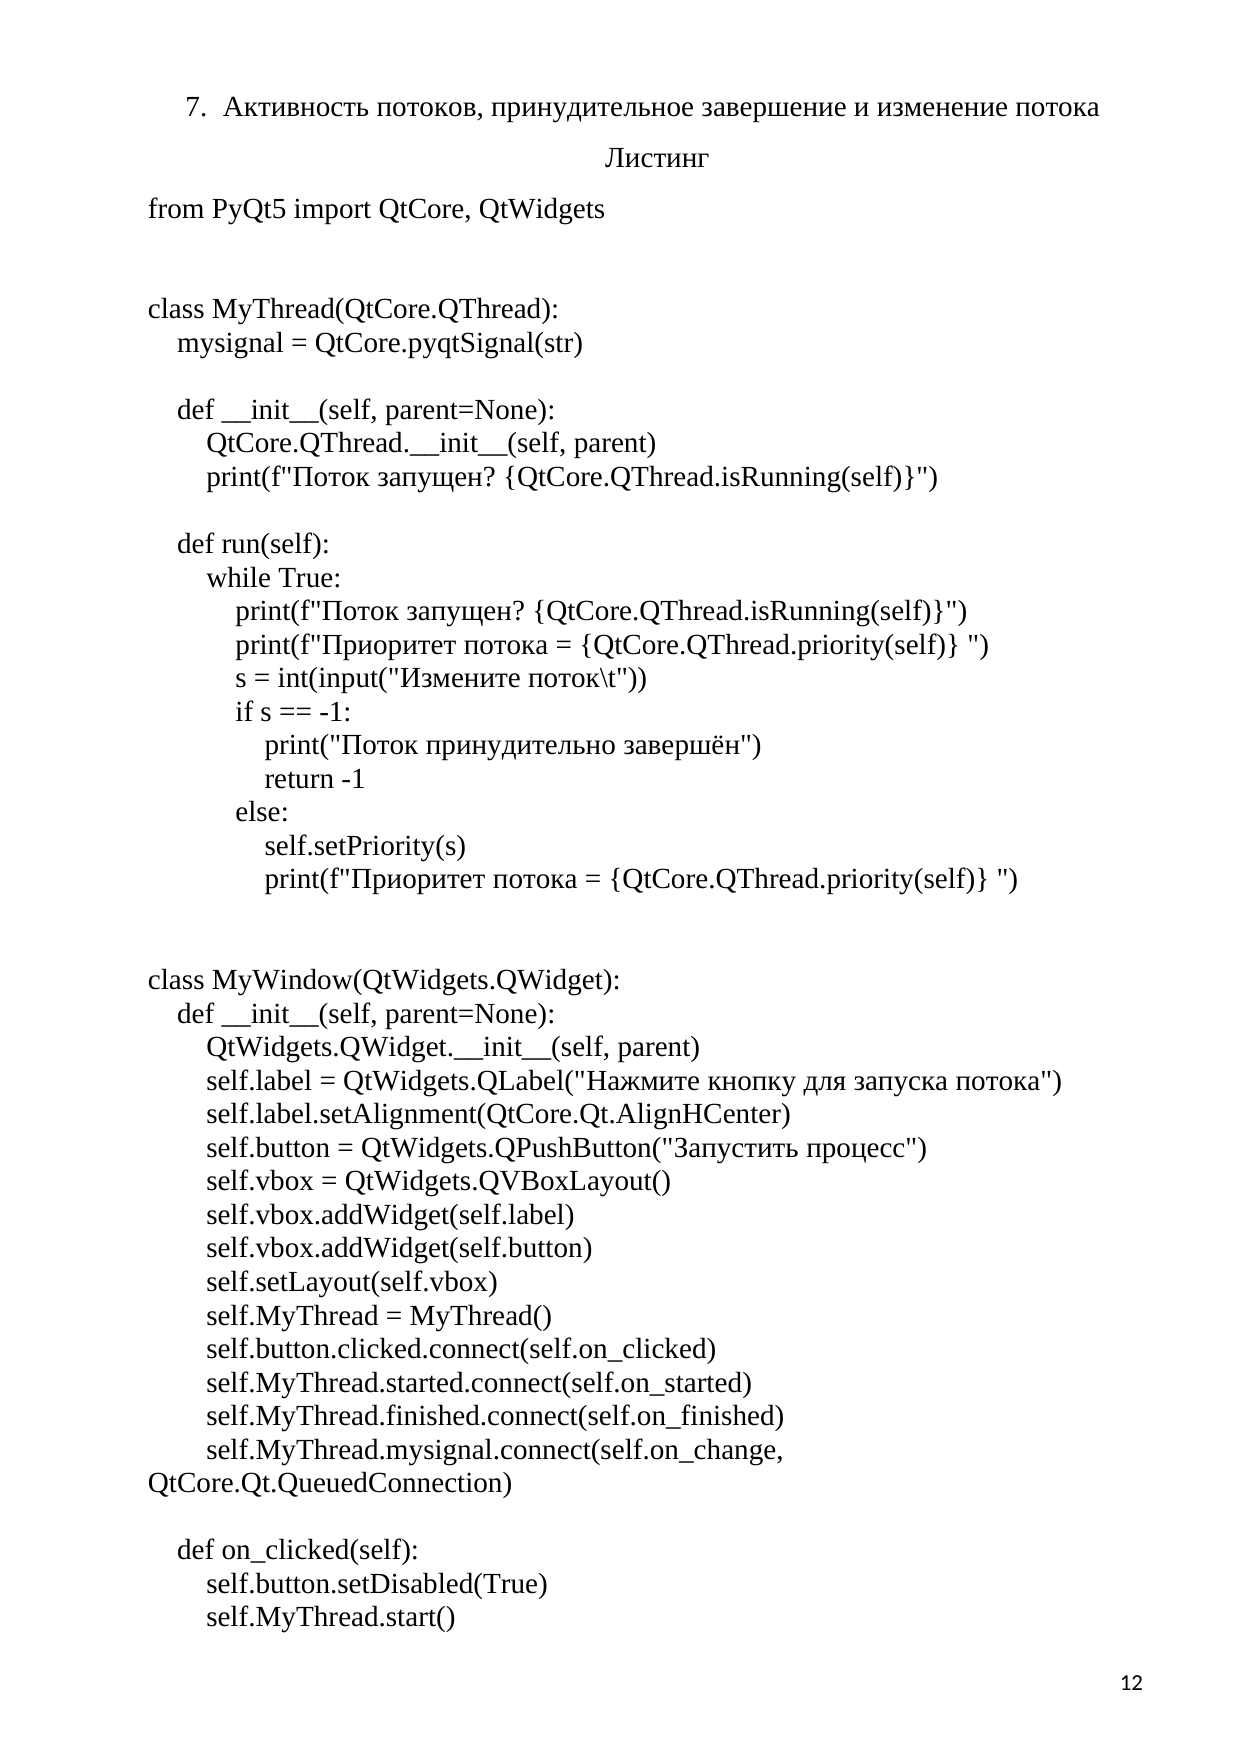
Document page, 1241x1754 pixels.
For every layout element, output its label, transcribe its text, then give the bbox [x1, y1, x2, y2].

text Листинг [162, 140, 1143, 173]
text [148, 191, 1152, 1633]
list Активность потоков, принудительное завершение и изменение потока [185, 89, 1143, 122]
